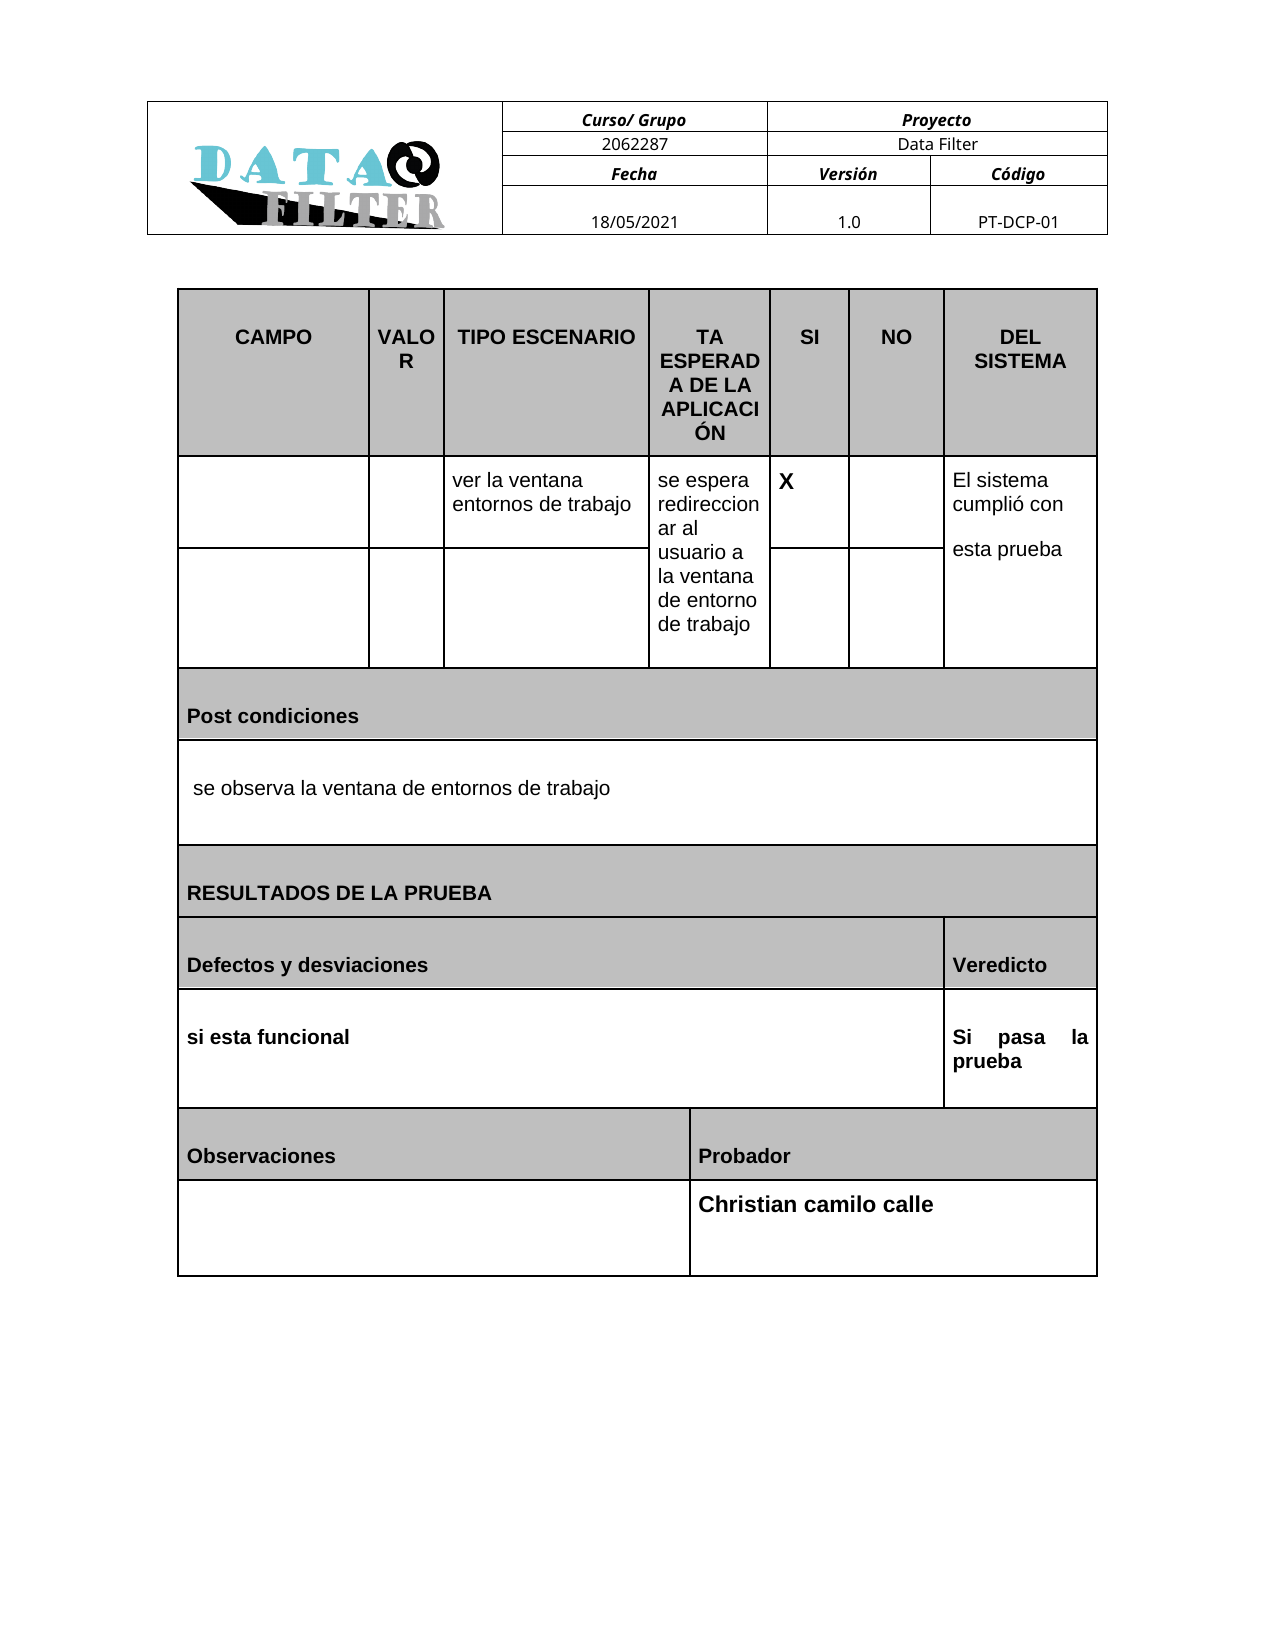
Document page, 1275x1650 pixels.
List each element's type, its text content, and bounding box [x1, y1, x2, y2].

table_cell Observaciones [179, 1109, 689, 1179]
table_cell Post condiciones [179, 669, 1096, 738]
table_cell VALOR [370, 290, 443, 455]
table_cell Defectos y desviaciones [179, 918, 943, 987]
table_cell RESPUESTA DEL SISTEMA [945, 290, 1096, 455]
table_cell si esta funcional [179, 990, 943, 1107]
table_cell [850, 549, 943, 667]
table_cell [771, 549, 848, 667]
table_cell [370, 549, 443, 667]
table_cell Christian camilo calle [691, 1181, 1096, 1274]
table_cell Veredicto [945, 918, 1096, 987]
table_cell se observa la ventana de entornos de trabajo [179, 741, 1096, 844]
table_cell SI [771, 290, 848, 455]
table_cell [370, 457, 443, 547]
table_cell El sistema cumplió con esta prueba [945, 457, 1096, 667]
table_cell RESULTADOS DE LA PRUEBA [179, 846, 1096, 916]
table_cell TIPO ESCENARIO [445, 290, 648, 455]
table_cell [179, 457, 368, 547]
table_cell [179, 1181, 689, 1274]
table_cell se espera redireccionar al usuario a la ventana de entorno de trabajo [650, 457, 769, 667]
table_cell [445, 549, 648, 667]
picture [188, 138, 447, 231]
table_cell Si pasa la prueba [945, 990, 1096, 1107]
table_cell CAMPO [179, 290, 368, 455]
table_cell X [771, 457, 848, 547]
table_cell [850, 457, 943, 547]
table_cell [179, 549, 368, 667]
table_cell Probador [691, 1109, 1096, 1179]
table_cell ver la ventana entornos de trabajo [445, 457, 648, 547]
table_cell RESPUESTA ESPERADA DE LA APLICACIÓN [650, 290, 769, 455]
table_cell NO [850, 290, 943, 455]
